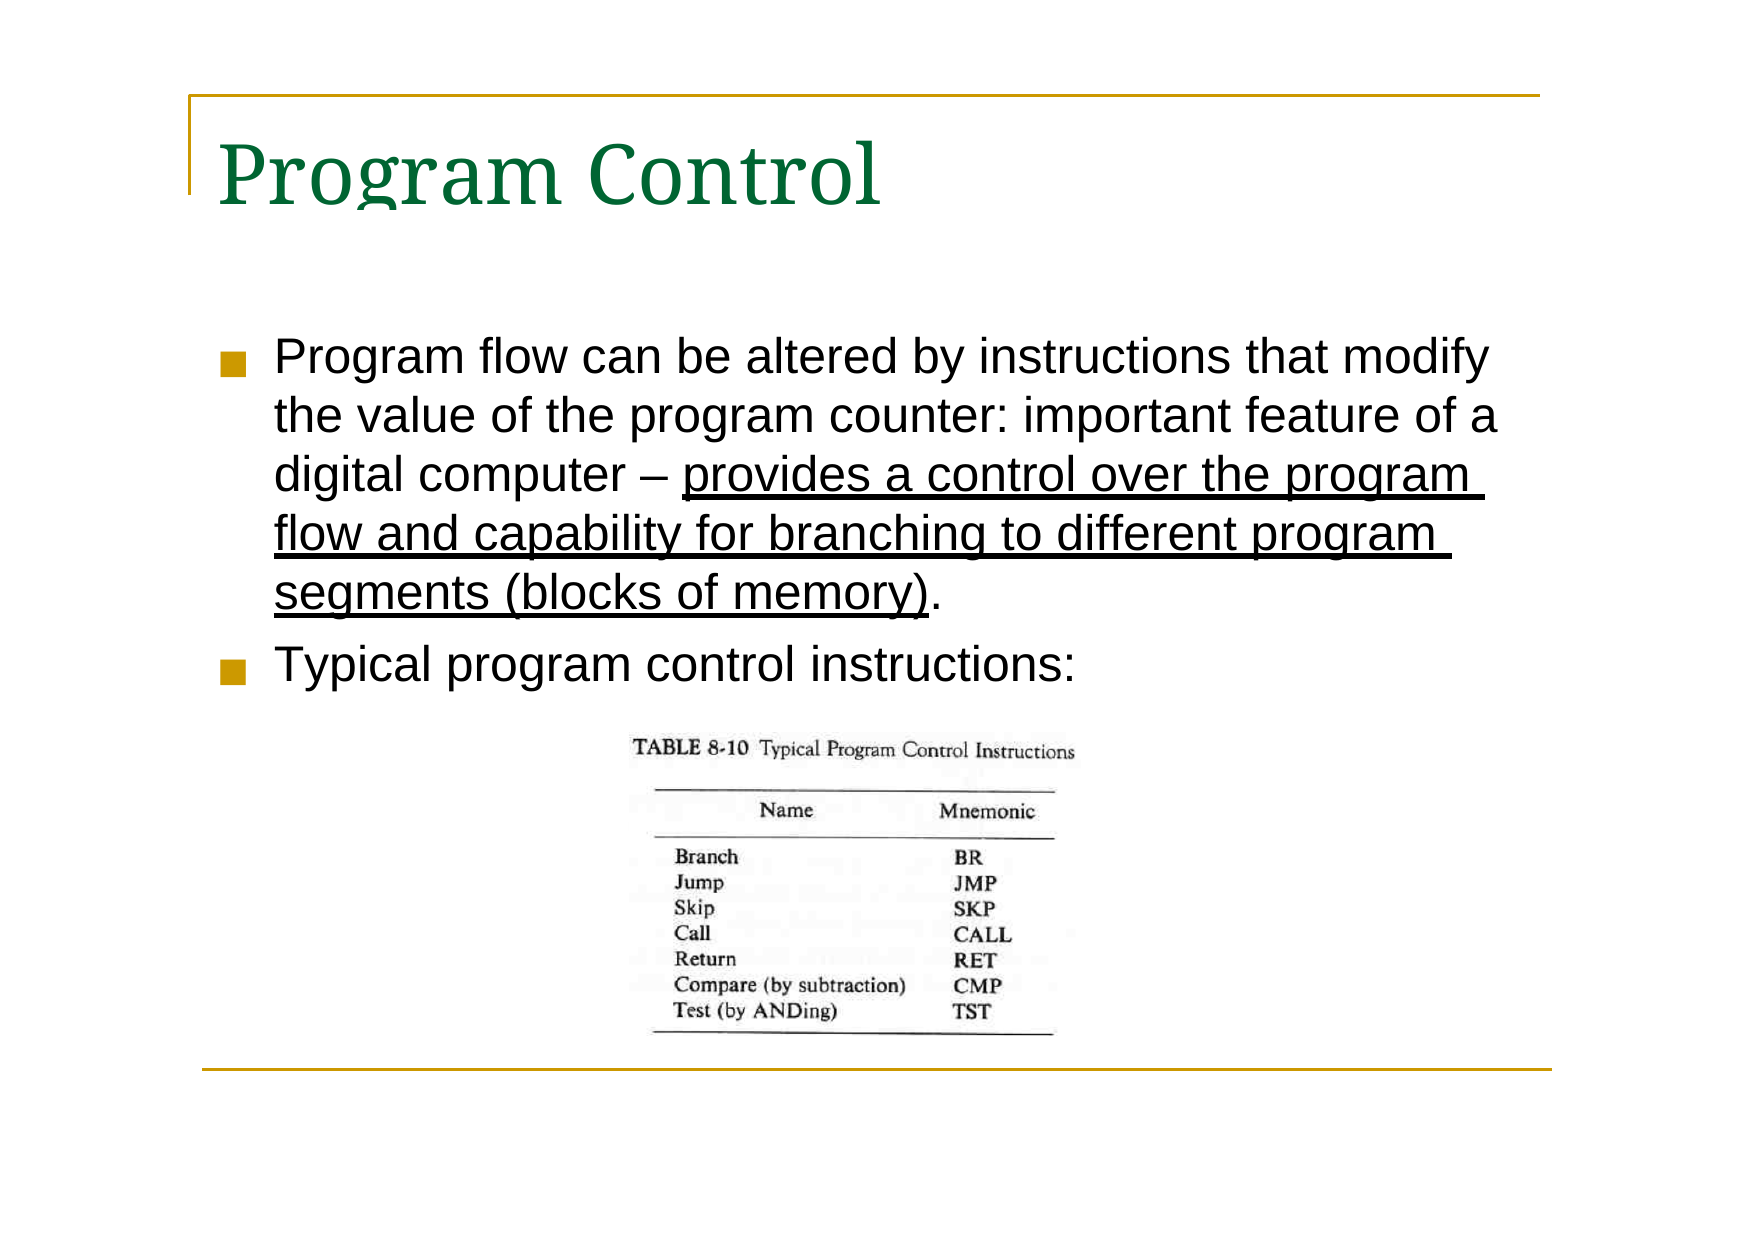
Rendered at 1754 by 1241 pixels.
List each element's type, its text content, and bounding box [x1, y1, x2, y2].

picture [628, 732, 1082, 1036]
subtitle Program flow can be altered by instructions that modify the value of the program counter: important feature of a digital computer – provides a control over the program flow and capability for branching to different program segments (blocks of memory). [217, 326, 1499, 620]
list Typical program control instructions: [217, 634, 1618, 692]
